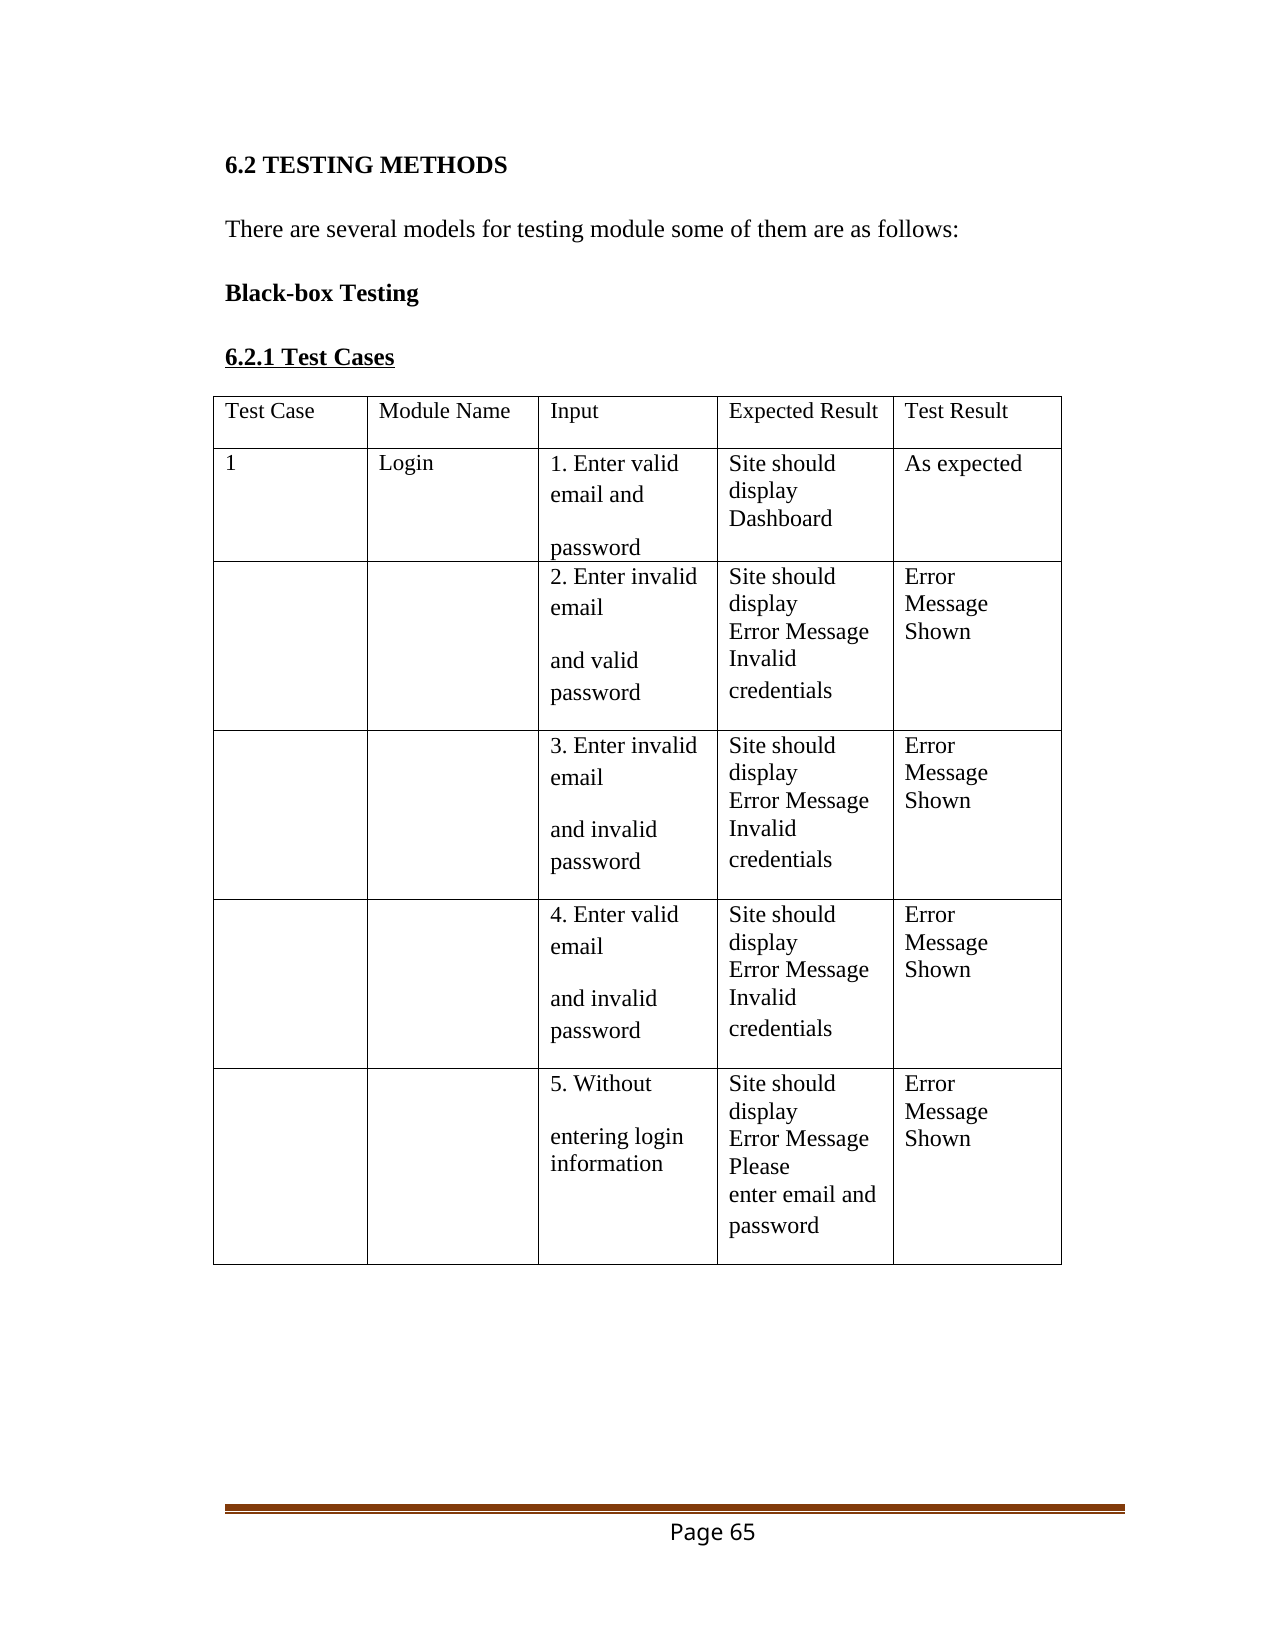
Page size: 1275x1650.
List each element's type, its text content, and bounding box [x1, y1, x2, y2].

table_header Input [539, 397, 717, 448]
table_cell Error Message Shown [894, 562, 1061, 730]
text 6.2 TESTING METHODS [225, 150, 1125, 179]
table_cell [214, 1069, 367, 1263]
table_cell Site should display Error Message Invalid credentials [718, 562, 893, 730]
table_cell Login [368, 449, 538, 561]
table_cell As expected [894, 449, 1061, 561]
table_header Expected Result [718, 397, 893, 448]
table_cell 1. Enter valid email and password [539, 449, 717, 561]
table_cell 5. Without entering login information [539, 1069, 717, 1263]
table_cell Error Message Shown [894, 731, 1061, 899]
table_header Test Result [894, 397, 1061, 448]
text Black-box Testing [225, 278, 1125, 307]
table_header Module Name [368, 397, 538, 448]
table_cell 3. Enter invalid email and invalid password [539, 731, 717, 899]
table_cell Site should display Error Message Please enter email and password [718, 1069, 893, 1263]
table_cell [214, 731, 367, 899]
text There are several models for testing module some of them are as follows: [225, 214, 1125, 243]
table_cell 2. Enter invalid email and valid password [539, 562, 717, 730]
table_cell Site should display Dashboard [718, 449, 893, 561]
table_cell 1 [214, 449, 367, 561]
table_header Test Case [214, 397, 367, 448]
table_cell [368, 900, 538, 1068]
table_cell Error Message Shown [894, 1069, 1061, 1263]
table_cell [368, 731, 538, 899]
table_cell [214, 562, 367, 730]
text 6.2.1 Test Cases [225, 342, 1125, 371]
table_cell 4. Enter valid email and invalid password [539, 900, 717, 1068]
table_cell [368, 562, 538, 730]
table_cell Site should display Error Message Invalid credentials [718, 900, 893, 1068]
table_cell [214, 900, 367, 1068]
table_cell Site should display Error Message Invalid credentials [718, 731, 893, 899]
table_cell [368, 1069, 538, 1263]
table_cell Error Message Shown [894, 900, 1061, 1068]
